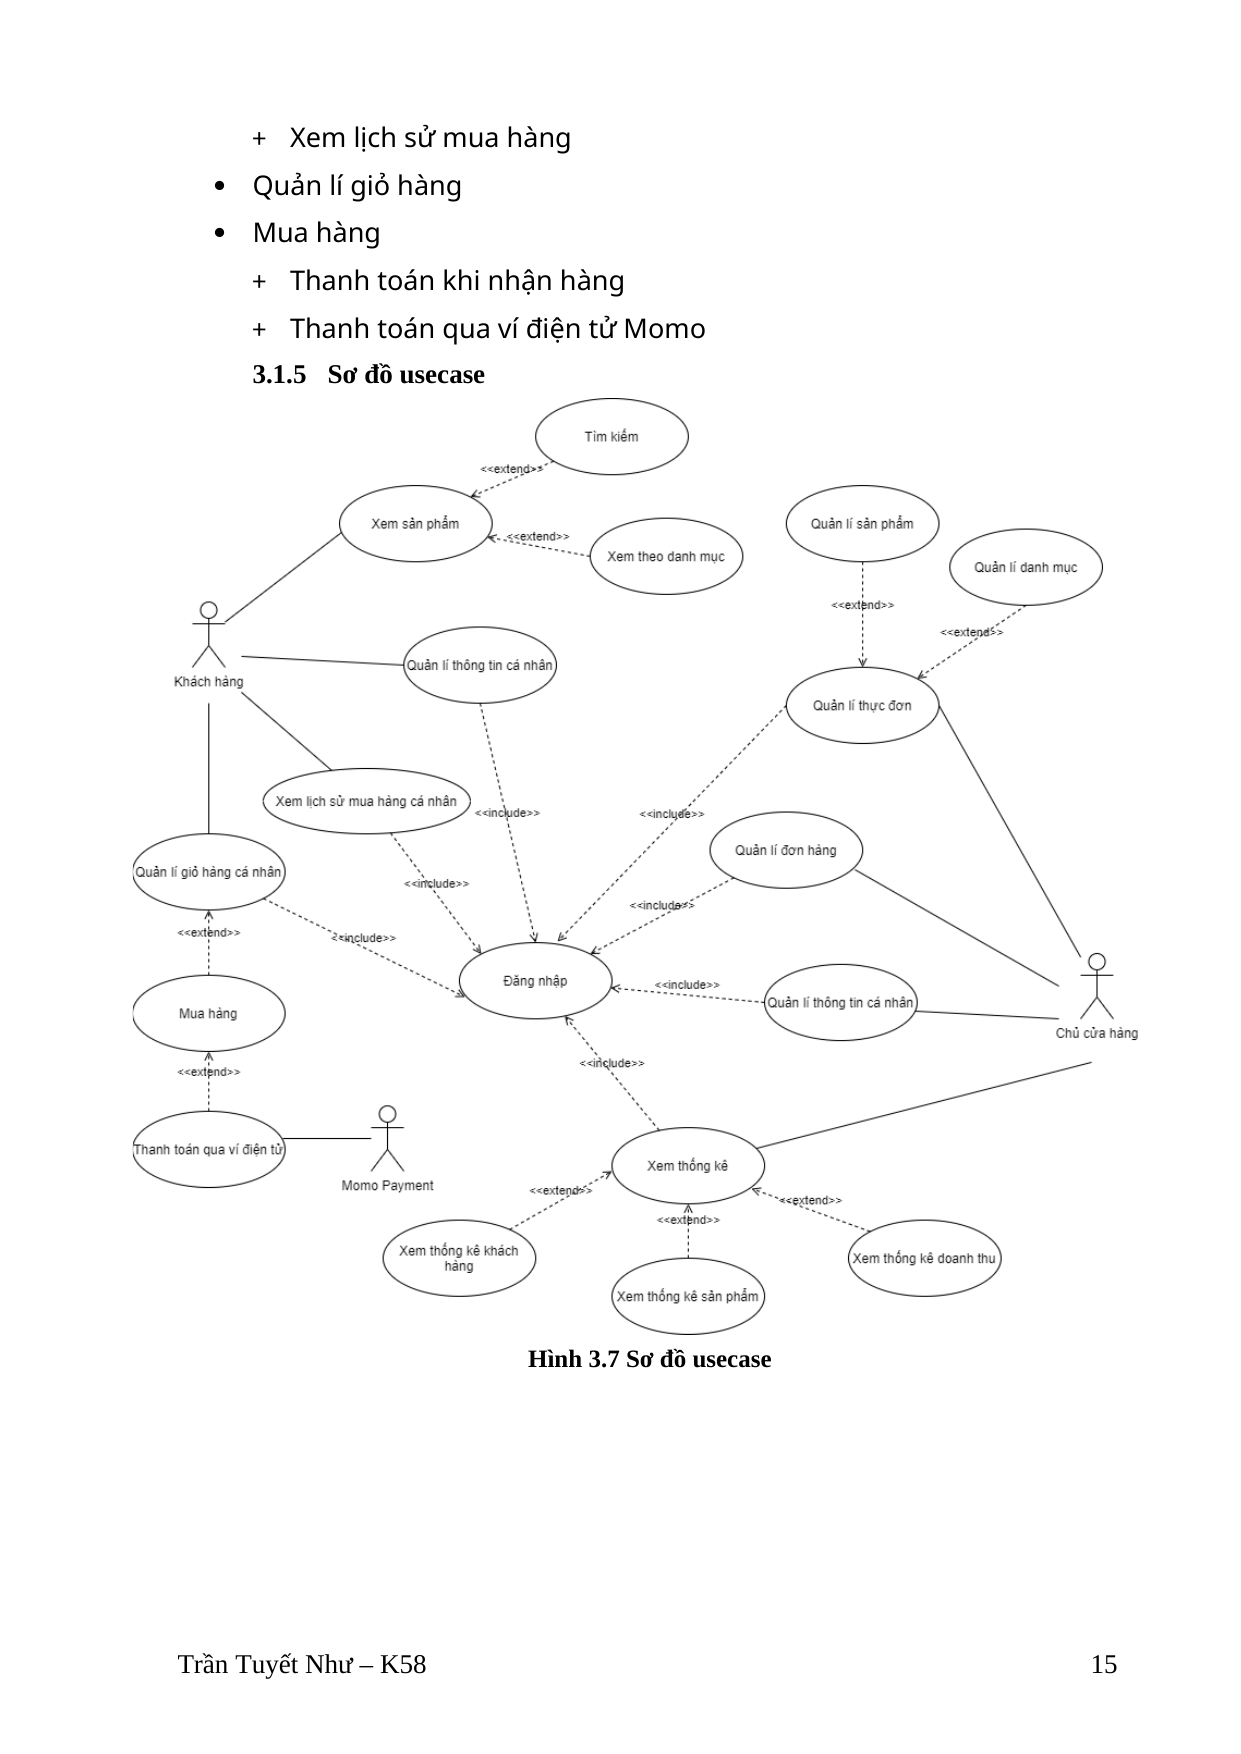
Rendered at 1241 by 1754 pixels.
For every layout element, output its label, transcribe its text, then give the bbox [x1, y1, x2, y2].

subtitle Sơ đồ usecase [252, 358, 1122, 389]
list Quản lí giỏ hàng [215, 166, 1122, 203]
list Thanh toán qua ví điện tử Momo [252, 310, 1122, 347]
list Xem lịch sử mua hàng [252, 118, 1122, 155]
picture [132, 398, 1138, 1335]
list Thanh toán khi nhận hàng [252, 262, 1122, 299]
list Mua hàng [215, 214, 1122, 251]
